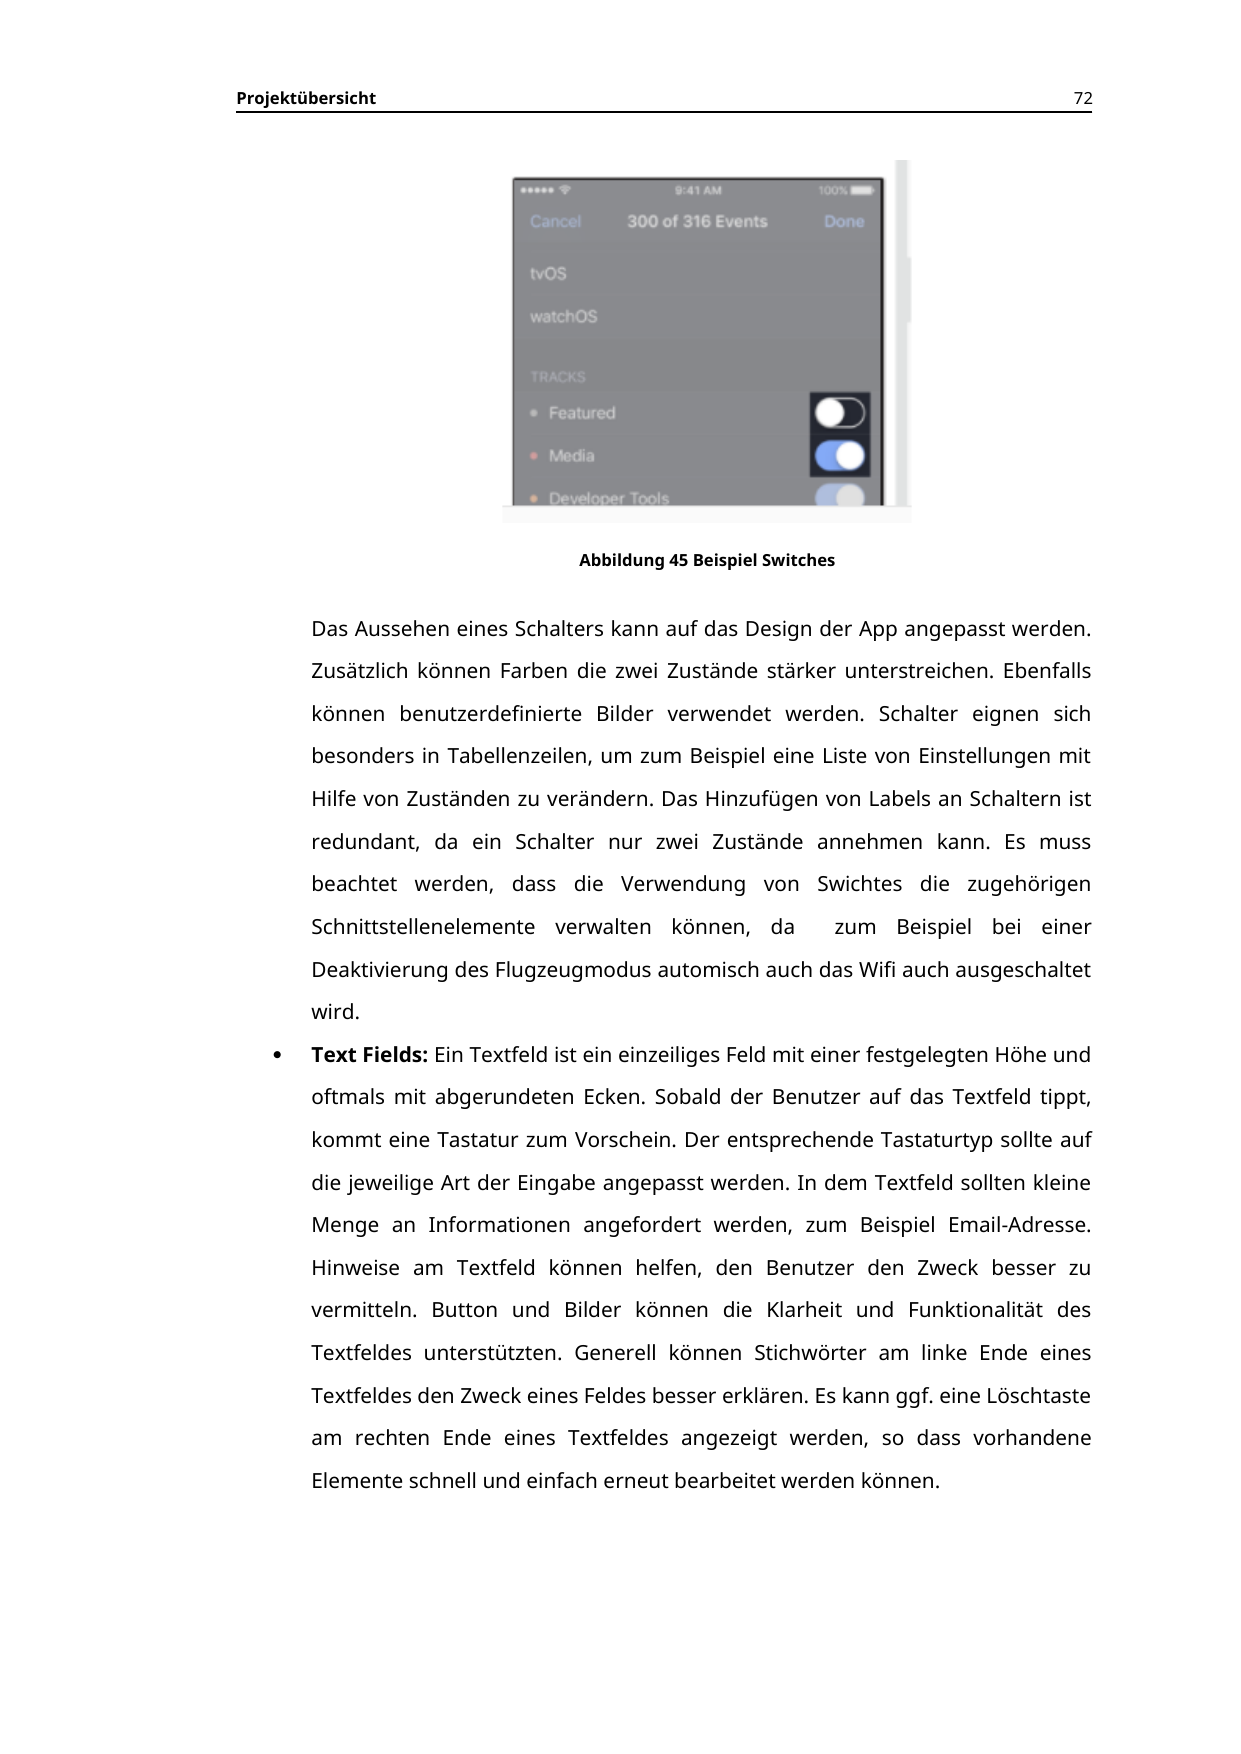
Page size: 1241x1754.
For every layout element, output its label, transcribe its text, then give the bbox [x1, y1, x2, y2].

list Das Aussehen eines Schalters kann auf das Design der App angepasst werden. Zusätzlich können Farben die zwei Zustände stärker unterstreichen. Ebenfalls können benutzerdefinierte Bilder verwendet werden. Schalter eignen sich besonders in Tabellenzeilen, um zum Beispiel eine Liste von Einstellungen mit Hilfe von Zuständen zu verändern. Das Hinzufügen von Labels an Schaltern ist redundant, da ein Schalter nur zwei Zustände annehmen kann. Es muss beachtet werden, dass die Verwendung von Swichtes die zugehörigen Schnittstellenelemente verwalten können, da zum Beispiel bei einer Deaktivierung des Flugzeugmodus automisch auch das Wifi auch ausgeschaltet wird. [311, 614, 1092, 1026]
list Text Fields: Ein Textfeld ist ein einzeiliges Feld mit einer festgelegten Höhe und oftmals mit abgerundeten Ecken. Sobald der Benutzer auf das Textfeld tippt, kommt eine Tastatur zum Vorschein. Der entsprechende Tastaturtyp sollte auf die jeweilige Art der Eingabe angepasst werden. In dem Textfeld sollten kleine Menge an Informationen angefordert werden, zum Beispiel Email-Adresse. Hinweise am Textfeld können helfen, den Benutzer den Zweck besser zu vermitteln. Button und Bilder können die Klarheit und Funktionalität des Textfeldes unterstützten. Generell können Stichwörter am linke Ende eines Textfeldes den Zweck eines Feldes besser erklären. Es kann ggf. eine Löschtaste am rechten Ende eines Textfeldes angezeigt werden, so dass vorhandene Elemente schnell und einfach erneut bearbeitet werden können. [274, 1040, 1092, 1494]
picture [502, 160, 912, 523]
